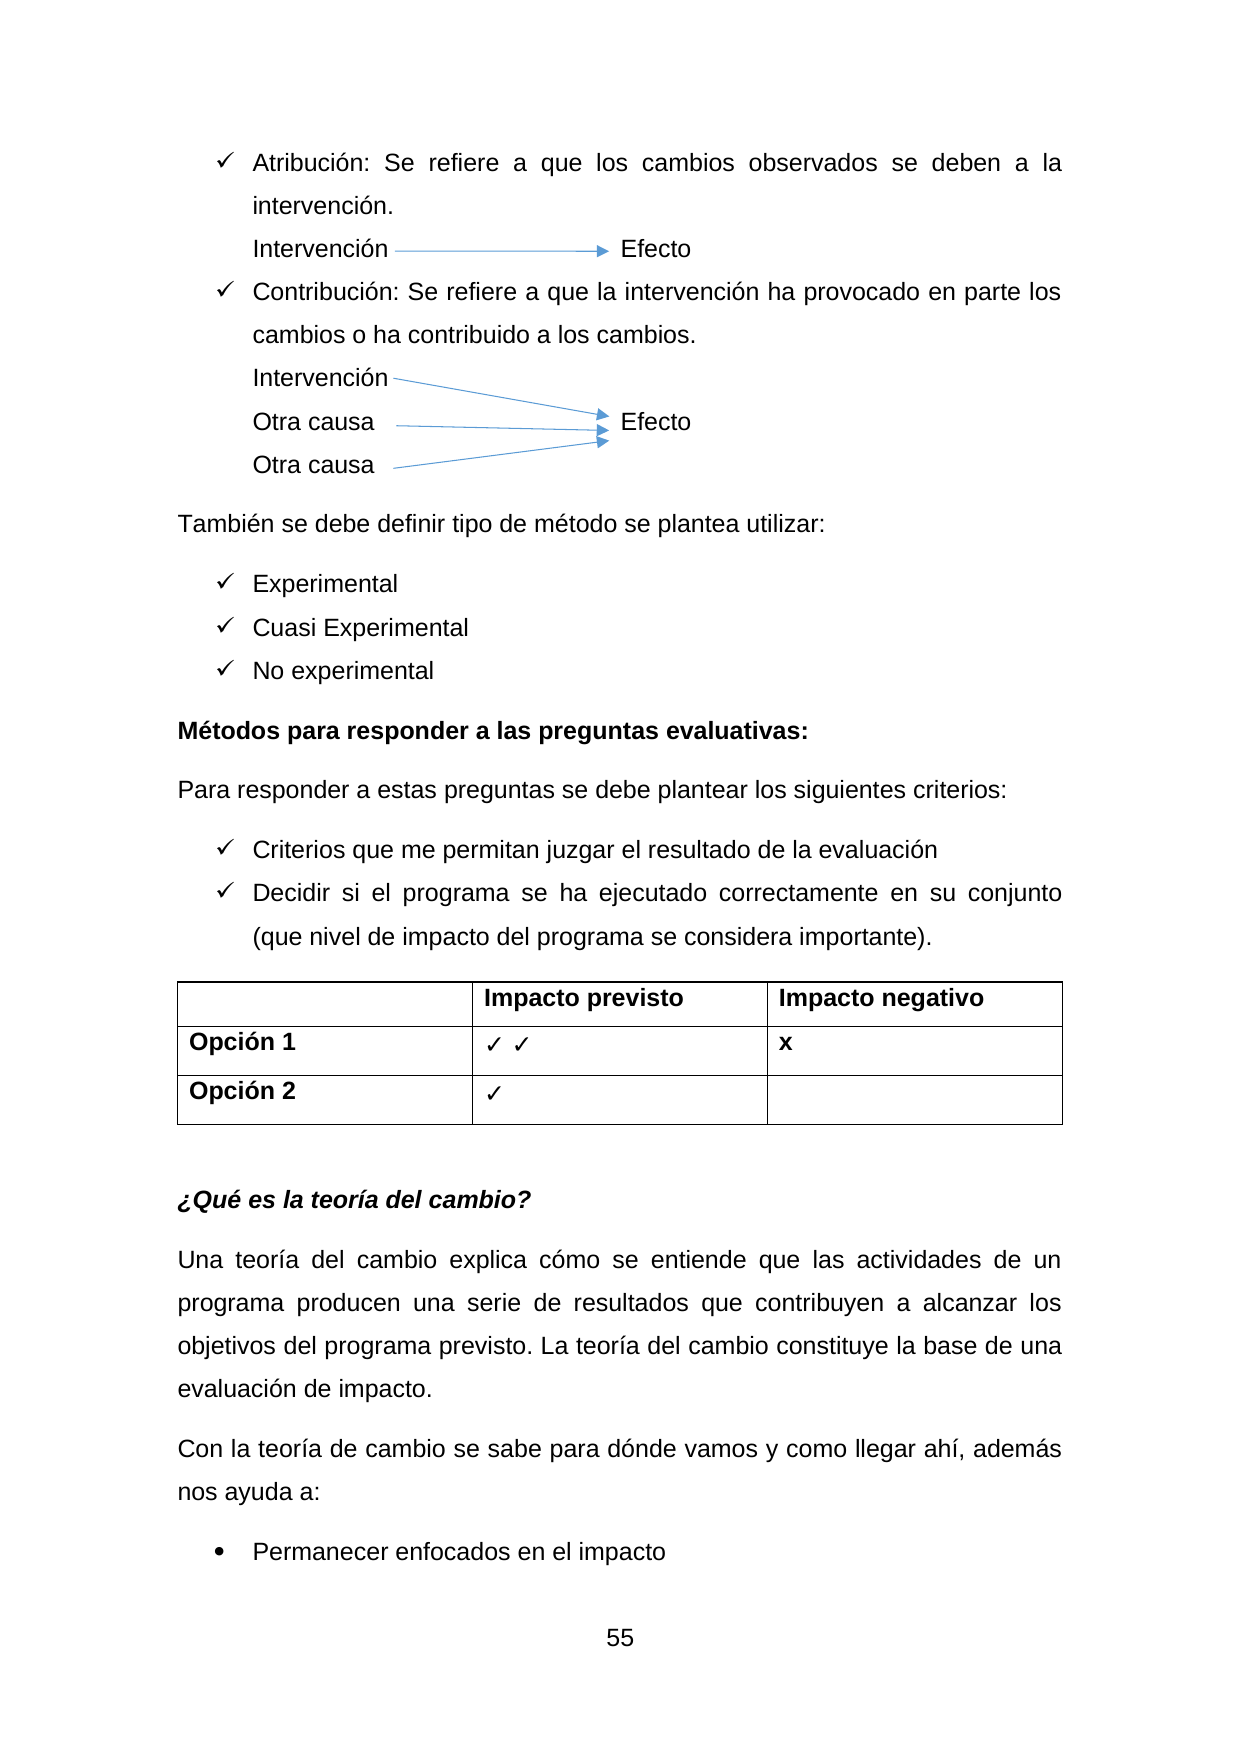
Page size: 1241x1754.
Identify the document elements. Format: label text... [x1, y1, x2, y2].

list Intervención [252, 363, 1063, 392]
list Cuasi Experimental [215, 612, 1063, 641]
list Experimental [215, 569, 1063, 598]
list Permanecer enfocados en el impacto [215, 1537, 1063, 1566]
table_header Impacto previsto [473, 983, 767, 1026]
text ¿Qué es la teoría del cambio? [177, 1185, 1063, 1214]
list Decidir si el programa se ha ejecutado correctamente en su conjunto (que nivel de impacto del programa se considera importante). [215, 878, 1063, 950]
table_cell [768, 1076, 1062, 1124]
list Contribución: Se refiere a que la intervención ha provocado en parte los cambios o ha contribuido a los cambios. [215, 277, 1063, 349]
list Otra causa [252, 450, 1063, 478]
table_cell x [768, 1027, 1062, 1075]
table_cell Opción 1 [178, 1027, 472, 1075]
table_header Impacto negativo [768, 983, 1062, 1026]
text También se debe definir tipo de método se plantea utilizar: [177, 509, 1063, 538]
table_cell Opción 2 [178, 1076, 472, 1124]
text Con la teoría de cambio se sabe para dónde vamos y como llegar ahí, además nos ayuda a: [177, 1434, 1063, 1506]
table_cell ✓ ✓ [473, 1027, 767, 1075]
text Para responder a estas preguntas se debe plantear los siguientes criterios: [177, 775, 1063, 804]
table_header [178, 983, 472, 1026]
table_cell ✓ [473, 1076, 767, 1124]
list Intervención Efecto [252, 234, 1063, 263]
text Métodos para responder a las preguntas evaluativas: [177, 716, 1063, 744]
list No experimental [215, 656, 1063, 684]
list Criterios que me permitan juzgar el resultado de la evaluación [215, 835, 1063, 864]
list Atribución: Se refiere a que los cambios observados se deben a la intervención. [215, 148, 1063, 219]
list Otra causa Efecto [252, 407, 1063, 435]
text Una teoría del cambio explica cómo se entiende que las actividades de un programa producen una serie de resultados que contribuyen a alcanzar los objetivos del programa previsto. La teoría del cambio constituye la base de una evaluación de impacto. [177, 1245, 1063, 1403]
